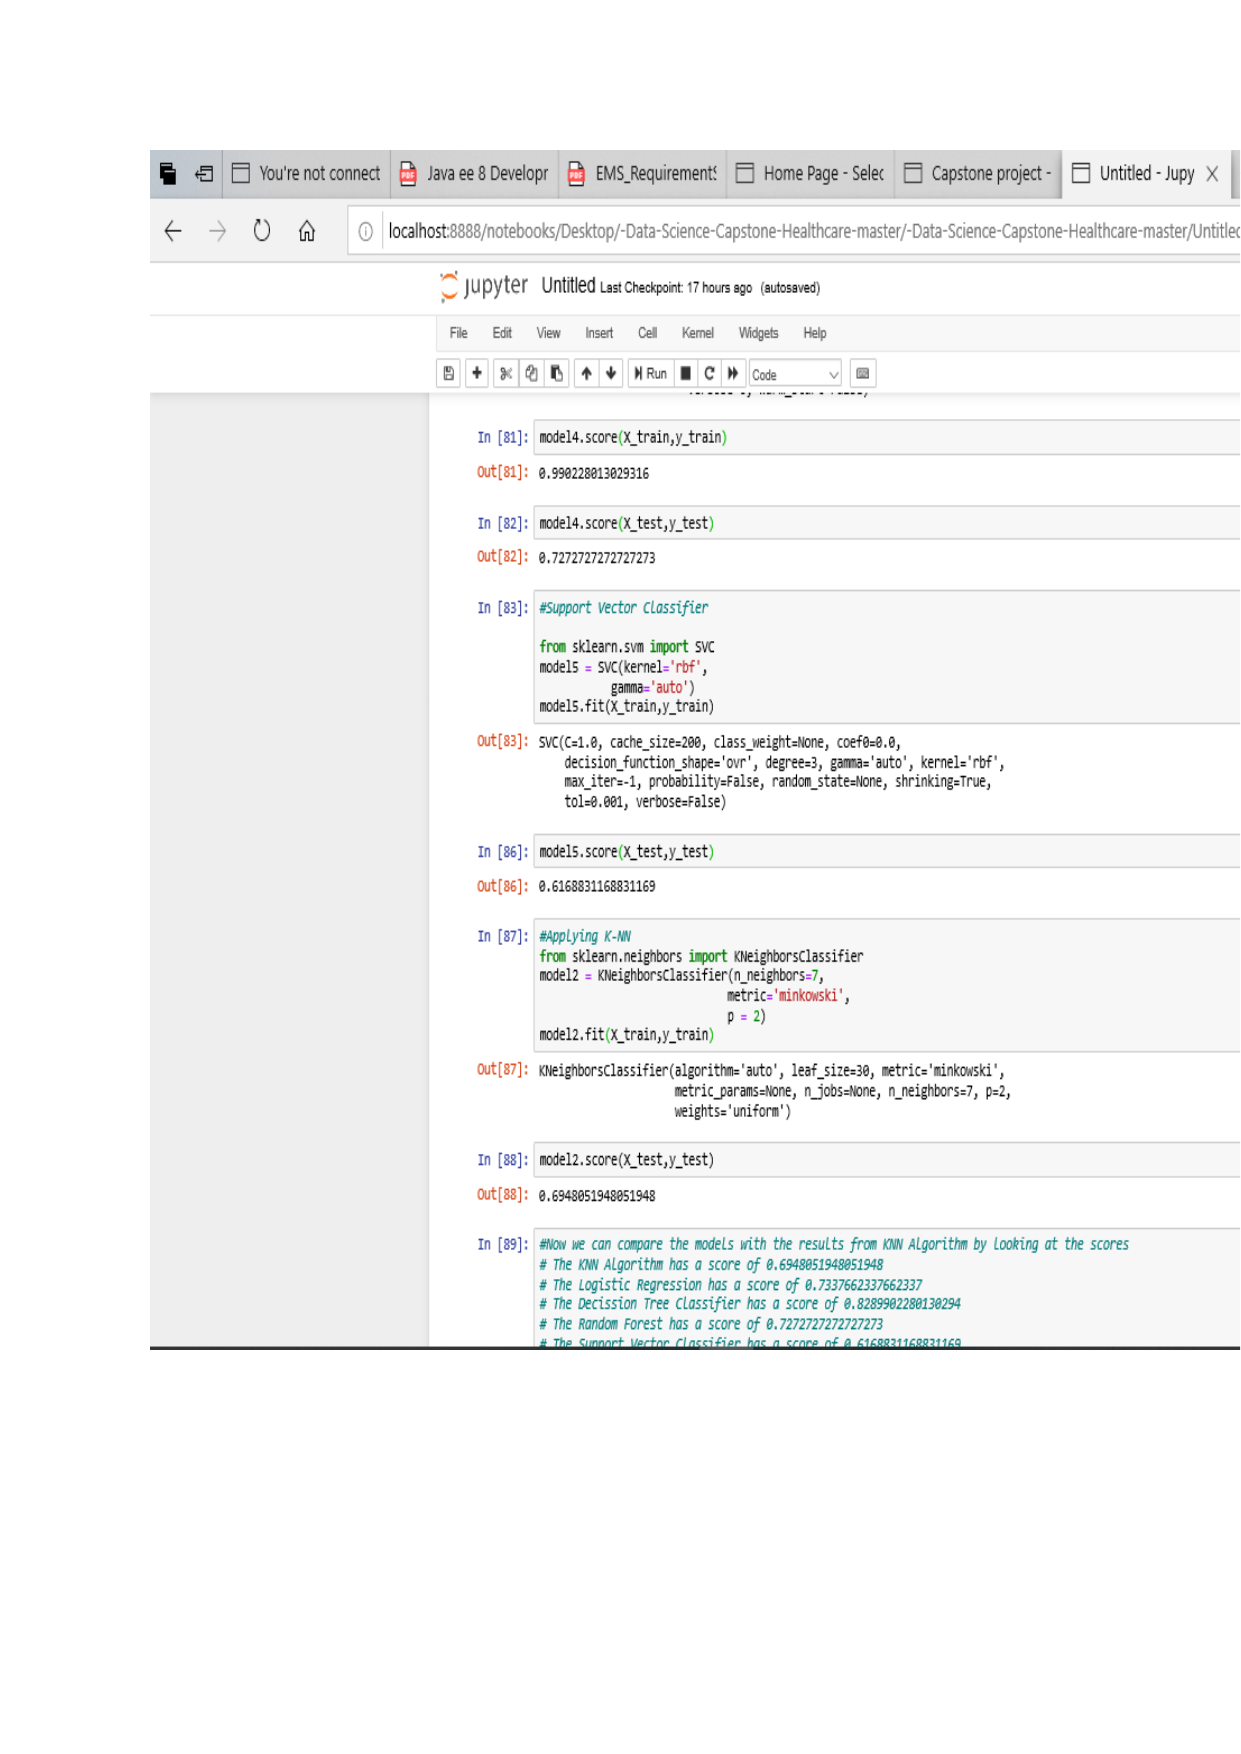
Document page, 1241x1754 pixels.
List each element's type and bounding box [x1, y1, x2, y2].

picture [150, 150, 1241, 1350]
